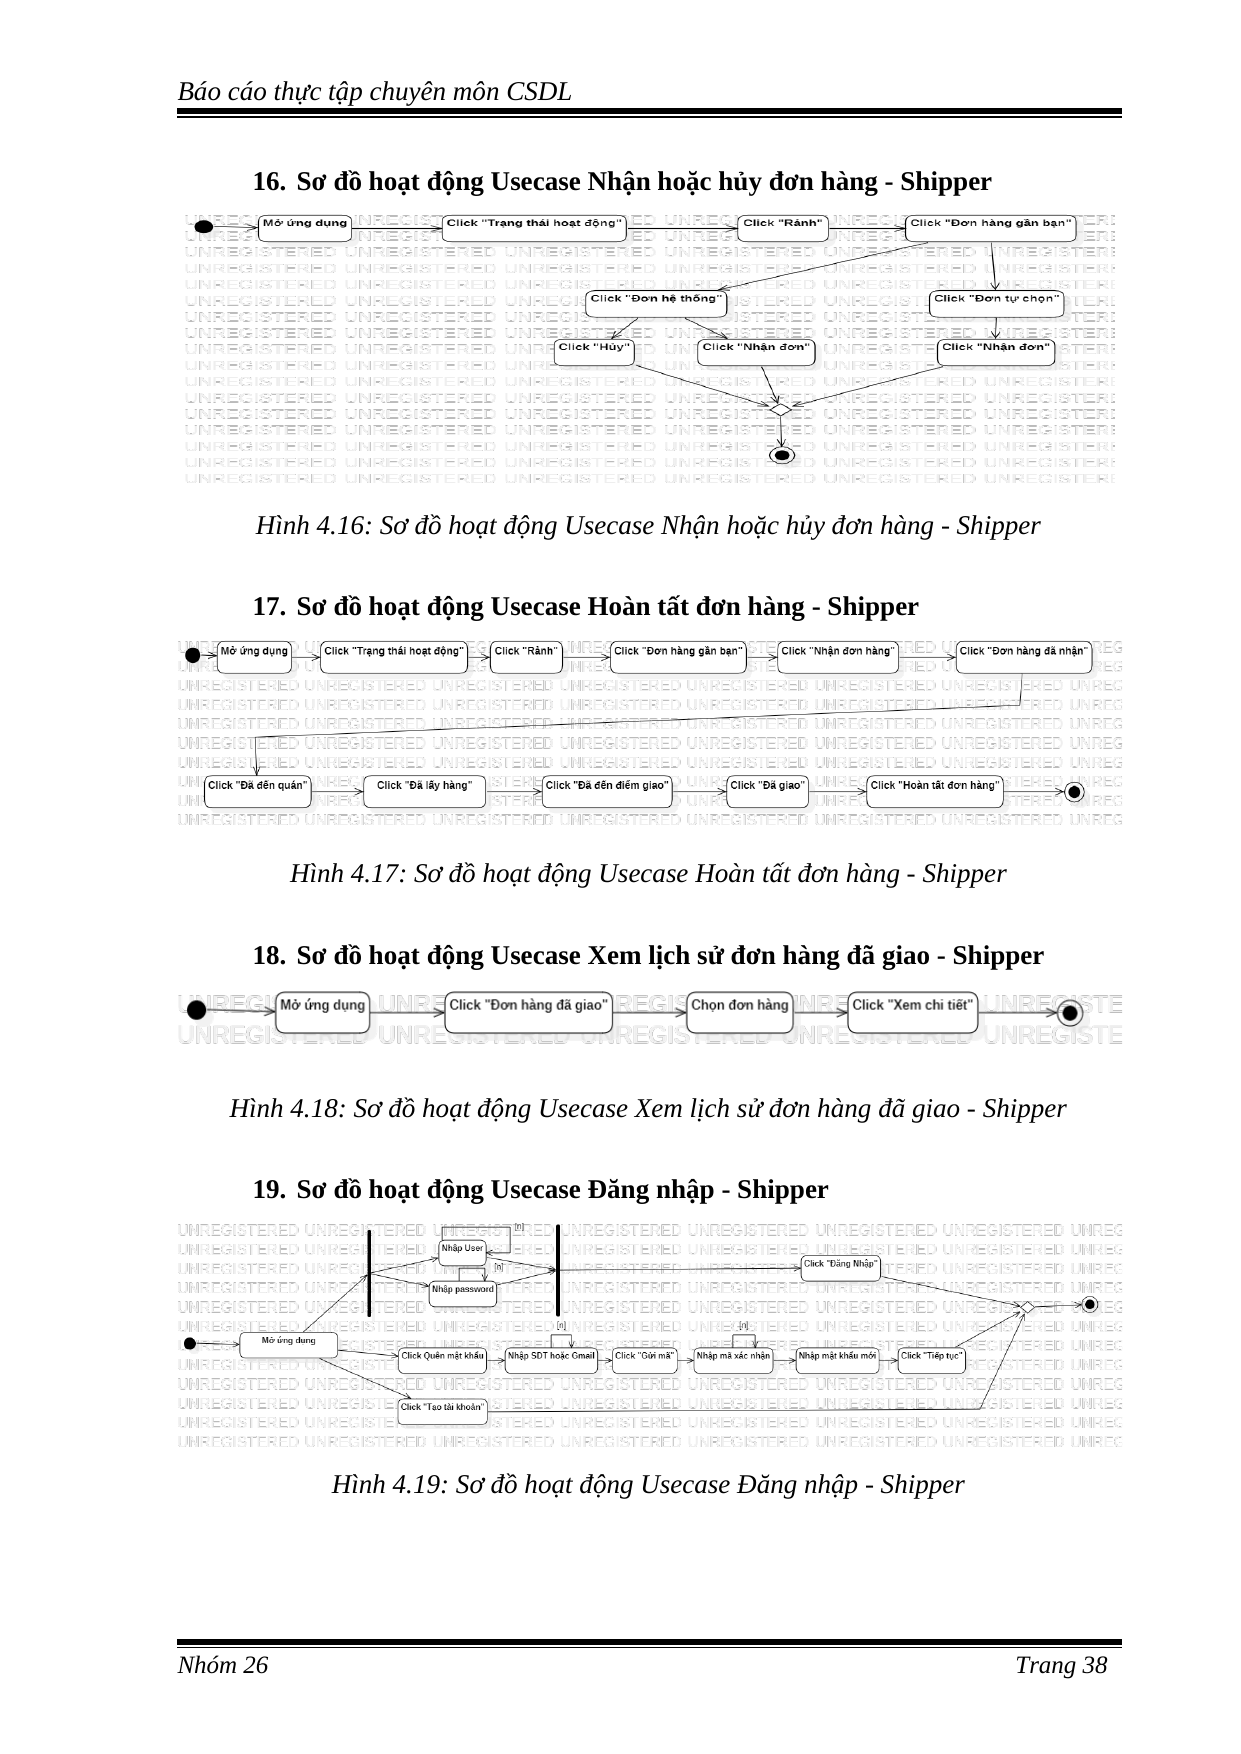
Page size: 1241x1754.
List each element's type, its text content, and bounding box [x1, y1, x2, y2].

text Hình 4.19: Sơ đồ hoạt động Usecase Đăng nhập - Shipper [177, 1468, 1122, 1500]
text Hình 4.18: Sơ đồ hoạt động Usecase Xem lịch sử đơn hàng đã giao - Shipper [177, 1092, 1122, 1123]
list Sơ đồ hoạt động Usecase Xem lịch sử đơn hàng đã giao - Shipper [252, 939, 1122, 970]
list Sơ đồ hoạt động Usecase Nhận hoặc hủy đơn hàng - Shipper [252, 166, 1122, 197]
picture [177, 982, 1123, 1074]
text Hình 4.16: Sơ đồ hoạt động Usecase Nhận hoặc hủy đơn hàng - Shipper [177, 509, 1122, 540]
picture [177, 1217, 1123, 1450]
list Sơ đồ hoạt động Usecase Hoàn tất đơn hàng - Shipper [252, 590, 1122, 621]
text Hình 4.17: Sơ đồ hoạt động Usecase Hoàn tất đơn hàng - Shipper [177, 858, 1122, 889]
list Sơ đồ hoạt động Usecase Đăng nhập - Shipper [252, 1173, 1122, 1204]
picture [184, 209, 1115, 490]
picture [177, 633, 1123, 839]
